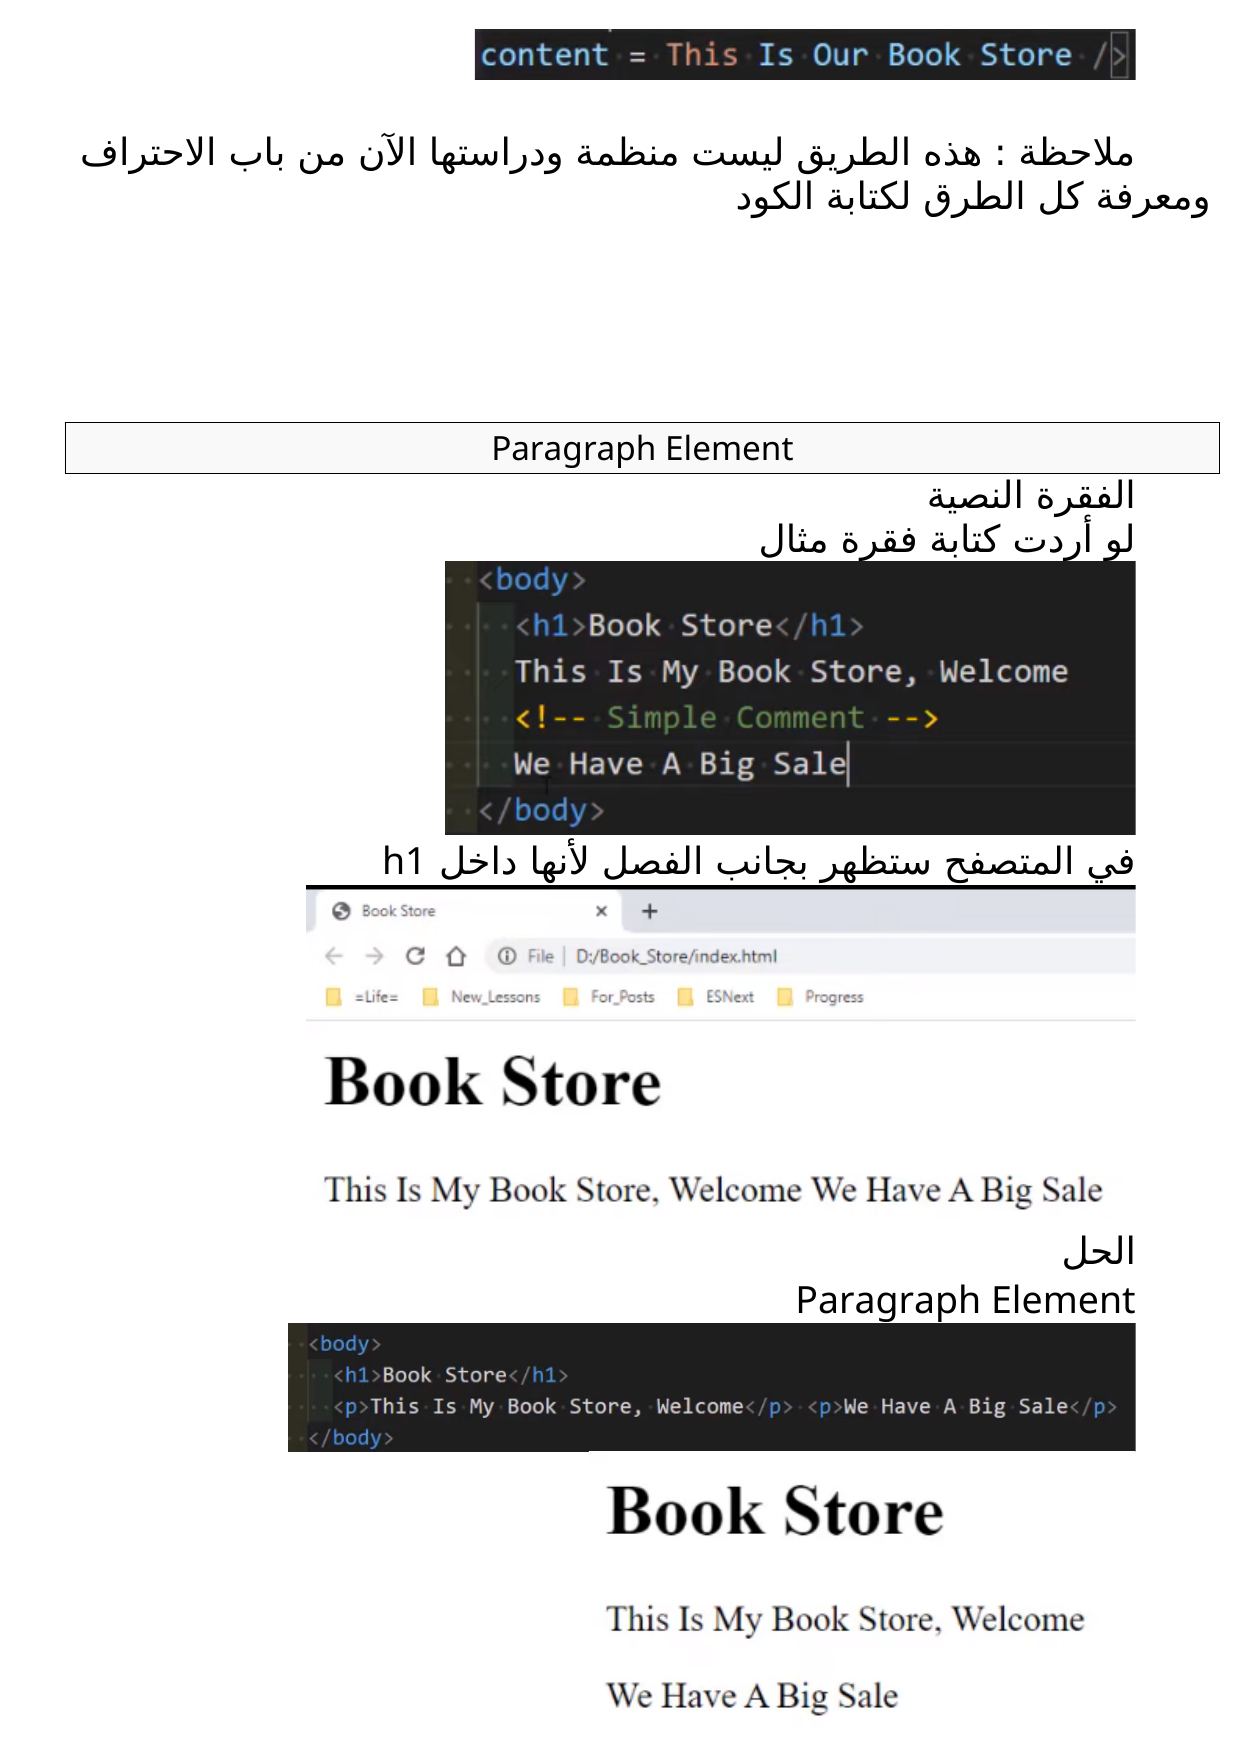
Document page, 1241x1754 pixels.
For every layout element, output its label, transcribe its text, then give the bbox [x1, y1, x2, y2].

picture [306, 885, 1136, 1230]
text في المتصفح ستظهر بجانب الفصل لأنها داخل h1 [74, 834, 1211, 886]
text لو أردت كتابة فقرة مثال [74, 517, 1211, 561]
text ملاحظة : هذه الطريق ليست منظمة ودراستها الآن من باب الاحتراف ومعرفة كل الطرق لكتابة الكود [74, 131, 1211, 218]
subtitle Paragraph Element [66, 423, 1219, 473]
picture [474, 29, 1136, 80]
text الحل [74, 1229, 1211, 1273]
text الفقرة النصية [74, 474, 1211, 517]
picture [445, 561, 1136, 835]
text Paragraph Element [74, 1273, 1211, 1324]
picture [288, 1323, 1136, 1736]
